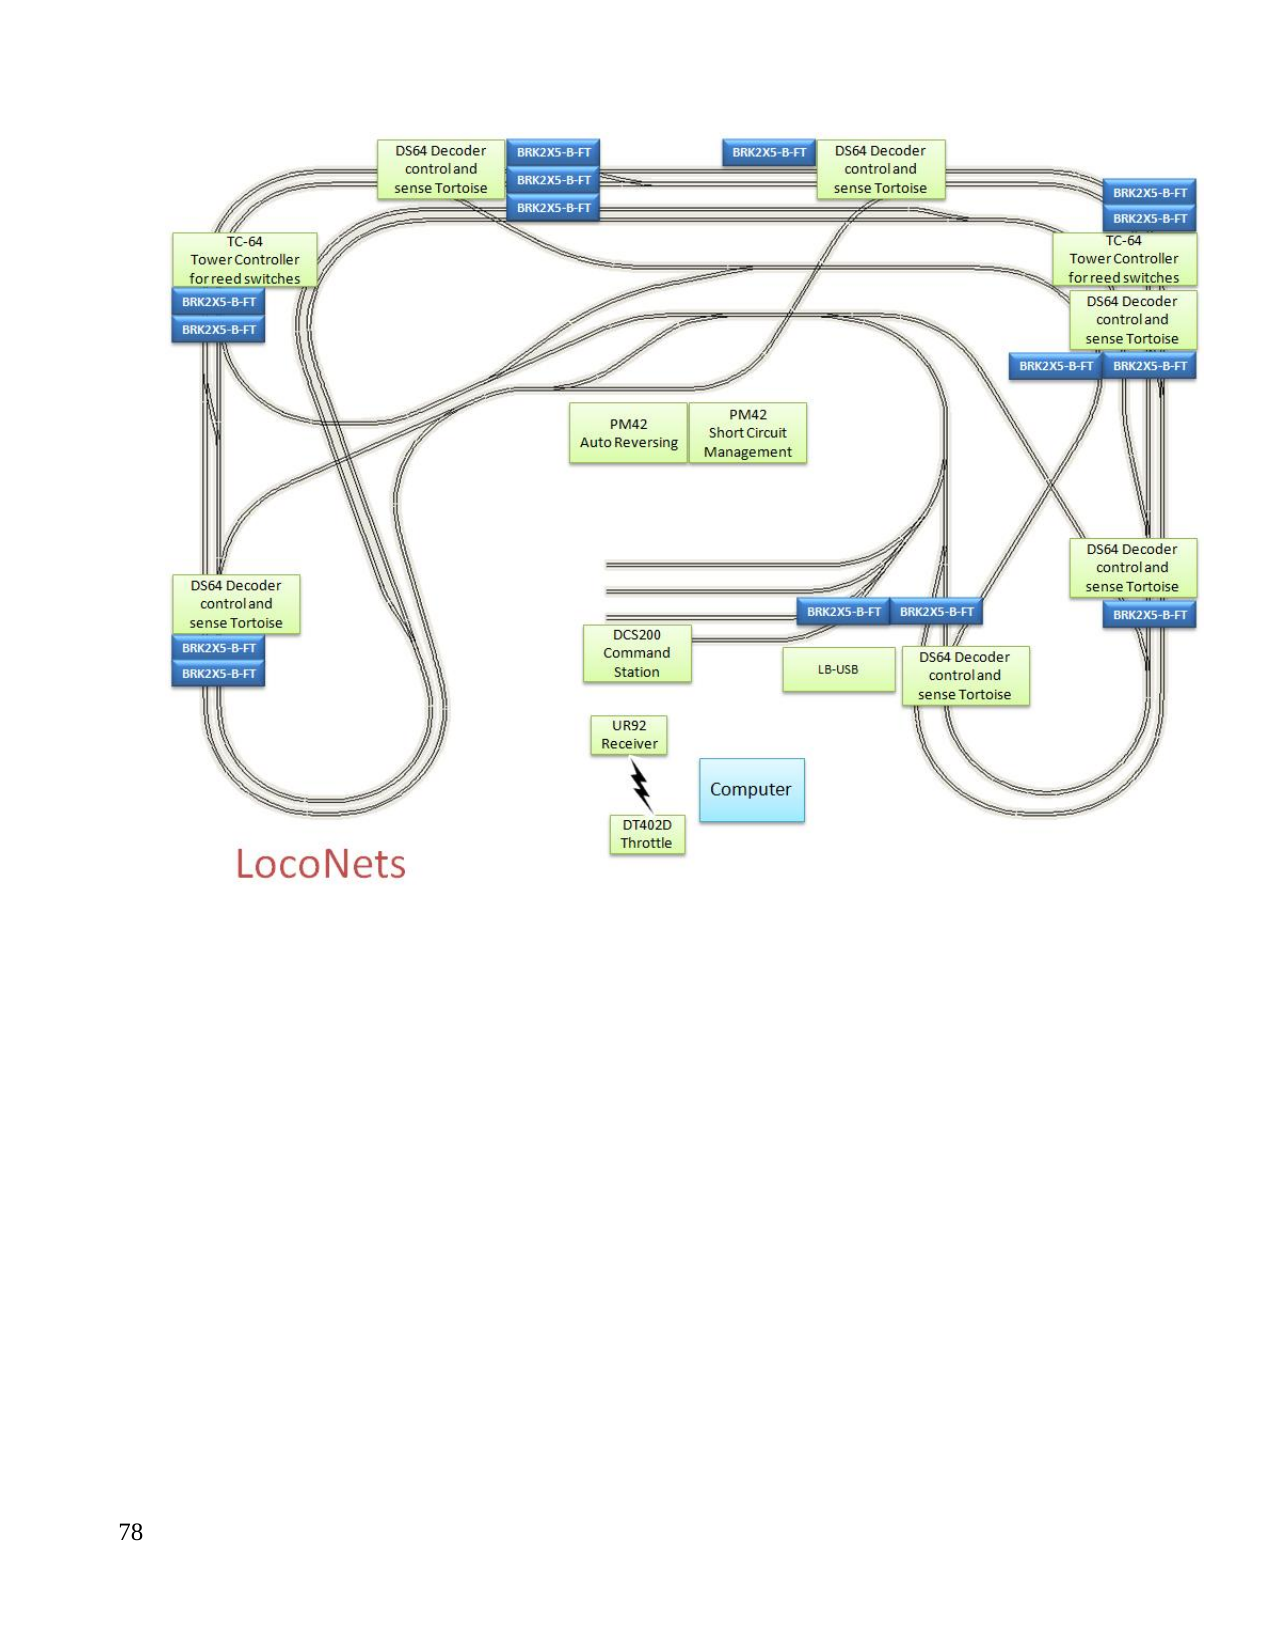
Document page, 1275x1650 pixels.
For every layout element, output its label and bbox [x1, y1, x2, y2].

picture [165, 132, 1204, 897]
